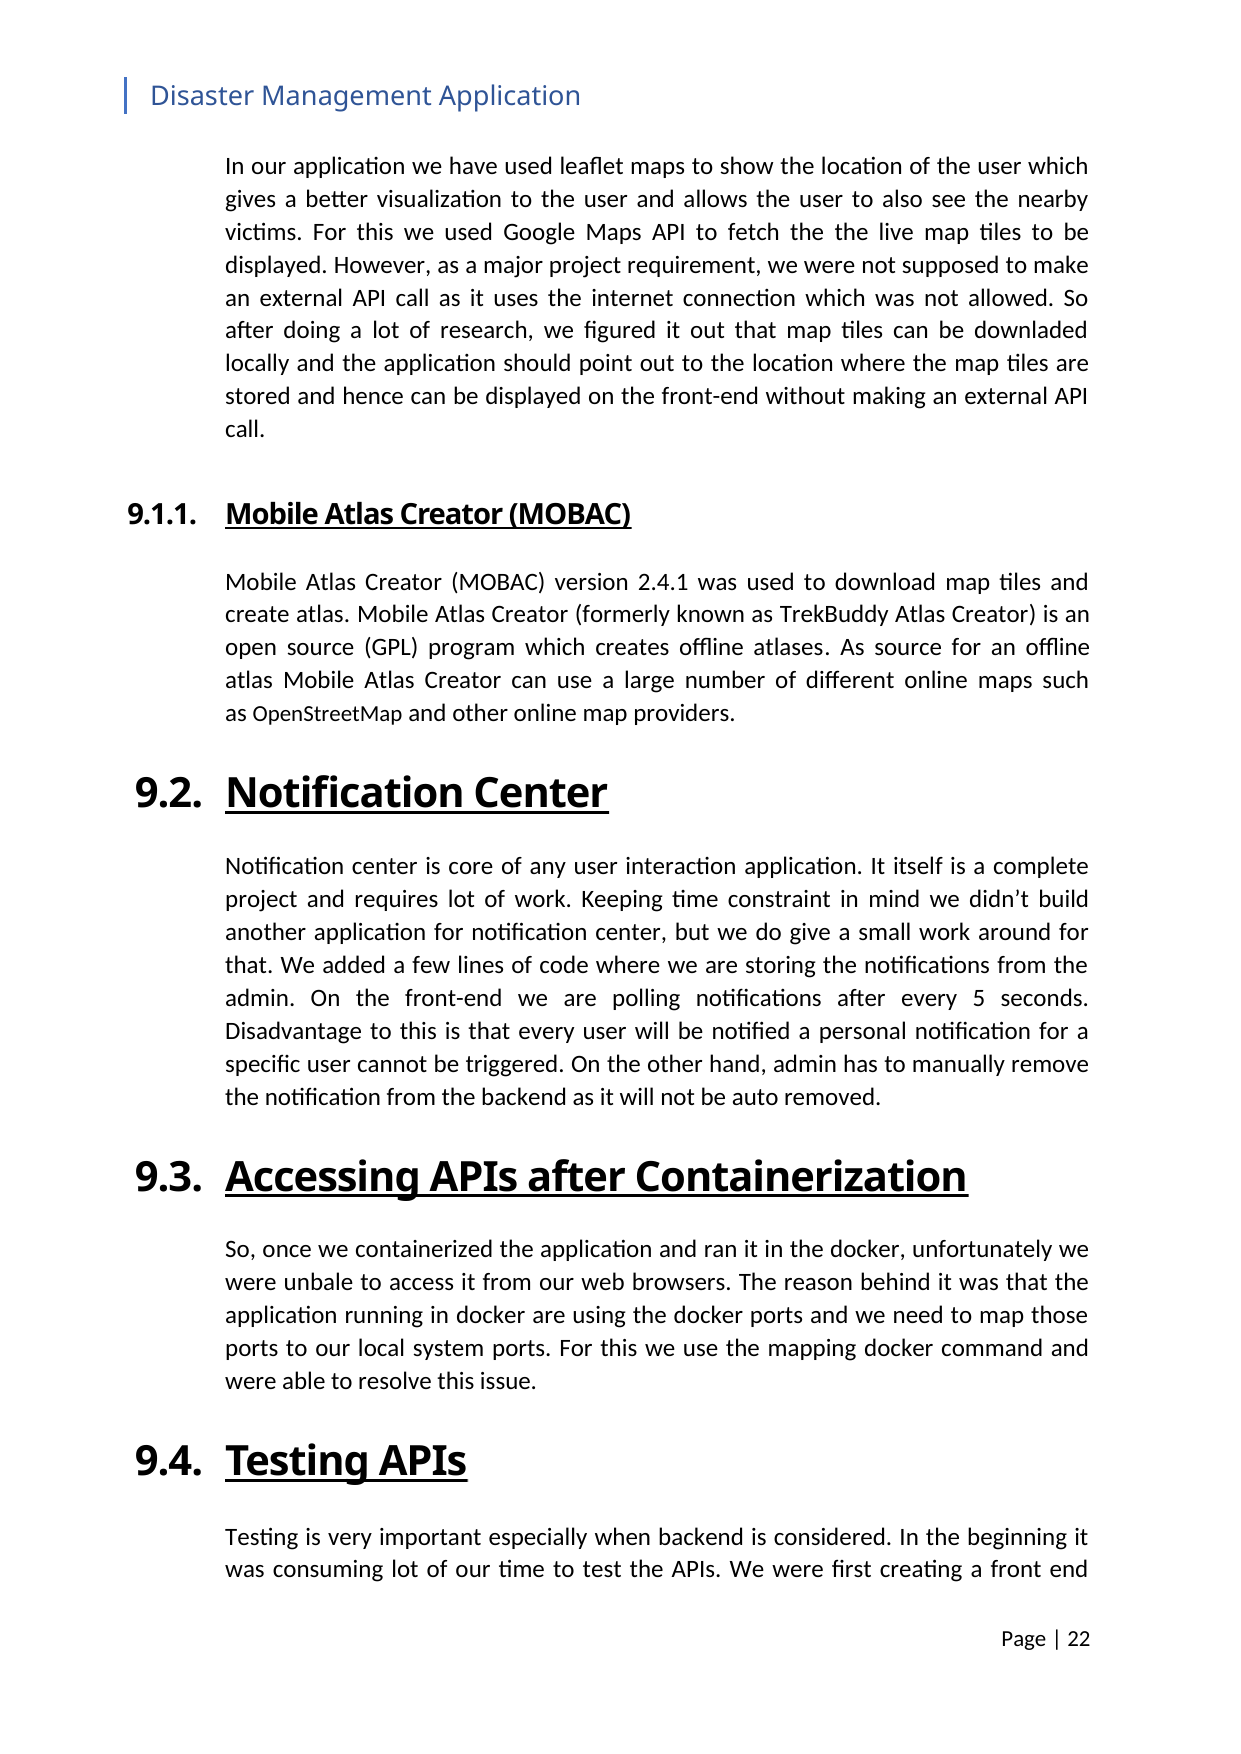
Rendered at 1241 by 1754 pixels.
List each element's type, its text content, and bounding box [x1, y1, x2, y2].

title Notification Center [134, 763, 1090, 820]
text In our application we have used leaflet maps to show the location of the user which gives a better visualization to the user and allows the user to also see the nearby victims. For this we used Google Maps API to fetch the the live map tiles to be displayed. However, as a major project requirement, we were not supposed to make an external API call as it uses the internet connection which was not allowed. So after doing a lot of research, we figured it out that map tiles can be downladed locally and the application should point out to the location where the map tiles are stored and hence can be displayed on the front-end without making an external API call. [225, 150, 1090, 444]
text Mobile Atlas Creator (MOBAC) version 2.4.1 was used to download map tiles and create atlas. Mobile Atlas Creator (formerly known as TrekBuddy Atlas Creator) is an open source (GPL) program which creates offline atlases. As source for an offline atlas Mobile Atlas Creator can use a large number of different online maps such as OpenStreetMap and other online map providers. [225, 566, 1090, 728]
text Notification center is core of any user interaction application. It itself is a complete project and requires lot of work. Keeping time constraint in mind we didn’t build another application for notification center, but we do give a small work around for that. We added a few lines of code where we are storing the notifications from the admin. On the front-end we are polling notifications after every 5 seconds. Disadvantage to this is that every user will be notified a personal notification for a specific user cannot be triggered. On the other hand, admin has to manually remove the notification from the backend as it will not be auto removed. [225, 850, 1090, 1111]
text So, once we containerized the application and ran it in the docker, unfortunately we were unbale to access it from our web browsers. The reason behind it was that the application running in docker are using the docker ports and we need to map those ports to our local system ports. For this we use the mapping docker command and were able to resolve this issue. [225, 1233, 1090, 1396]
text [225, 1521, 1090, 1584]
title Accessing APIs after Containerization [134, 1146, 1090, 1203]
title Testing APIs [134, 1431, 1090, 1488]
title Mobile Atlas Creator (MOBAC) [127, 493, 1090, 533]
